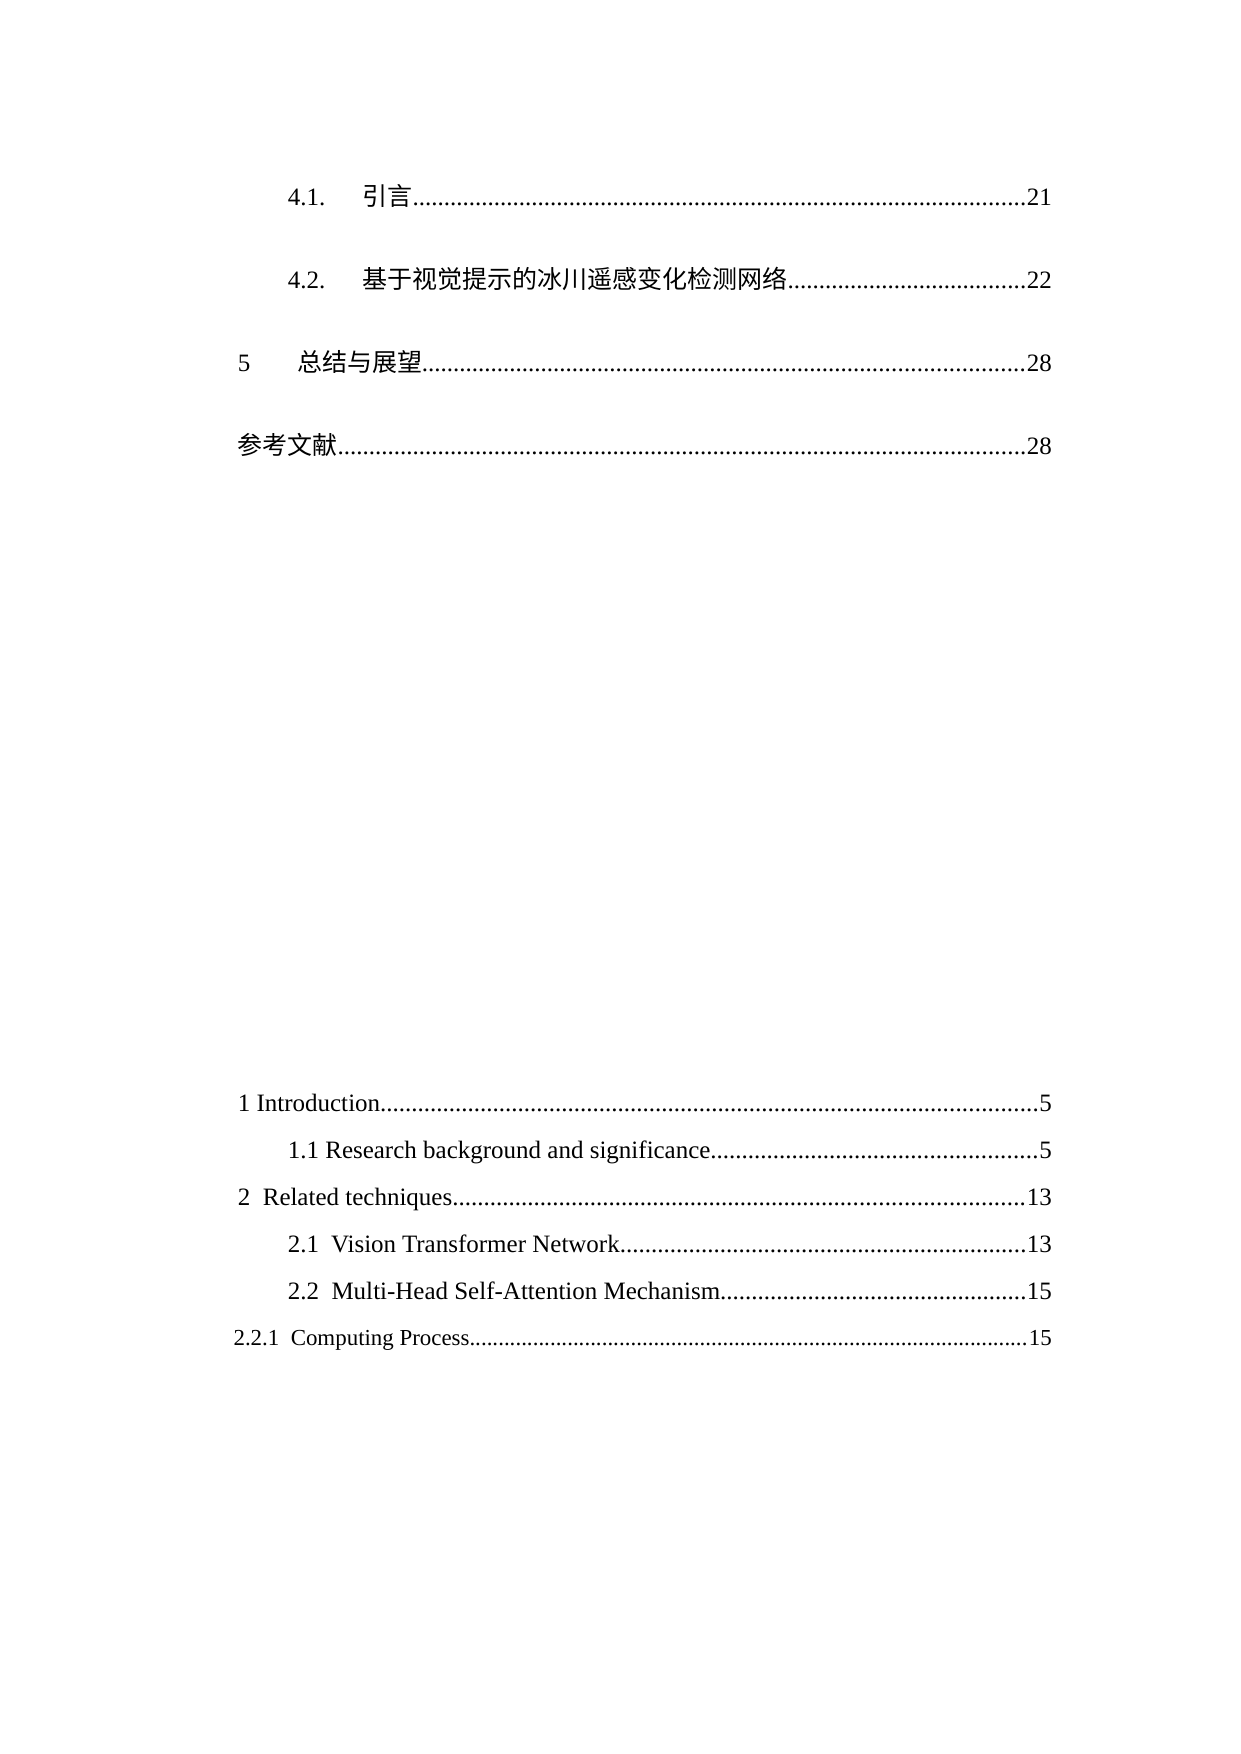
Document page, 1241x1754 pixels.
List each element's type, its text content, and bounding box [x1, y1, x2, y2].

text 1.1 Research background and significance 5 [237, 1133, 1053, 1166]
text 2 Related techniques 13 [187, 1180, 1053, 1213]
text 1 Introduction 5 [187, 1086, 1053, 1119]
text 2.2 Multi-Head Self-Attention Mechanism 15 [237, 1274, 1053, 1306]
text 2.1 Vision Transformer Network 13 [237, 1227, 1053, 1259]
text 2.2.1 Computing Process 15 [233, 1321, 1053, 1353]
